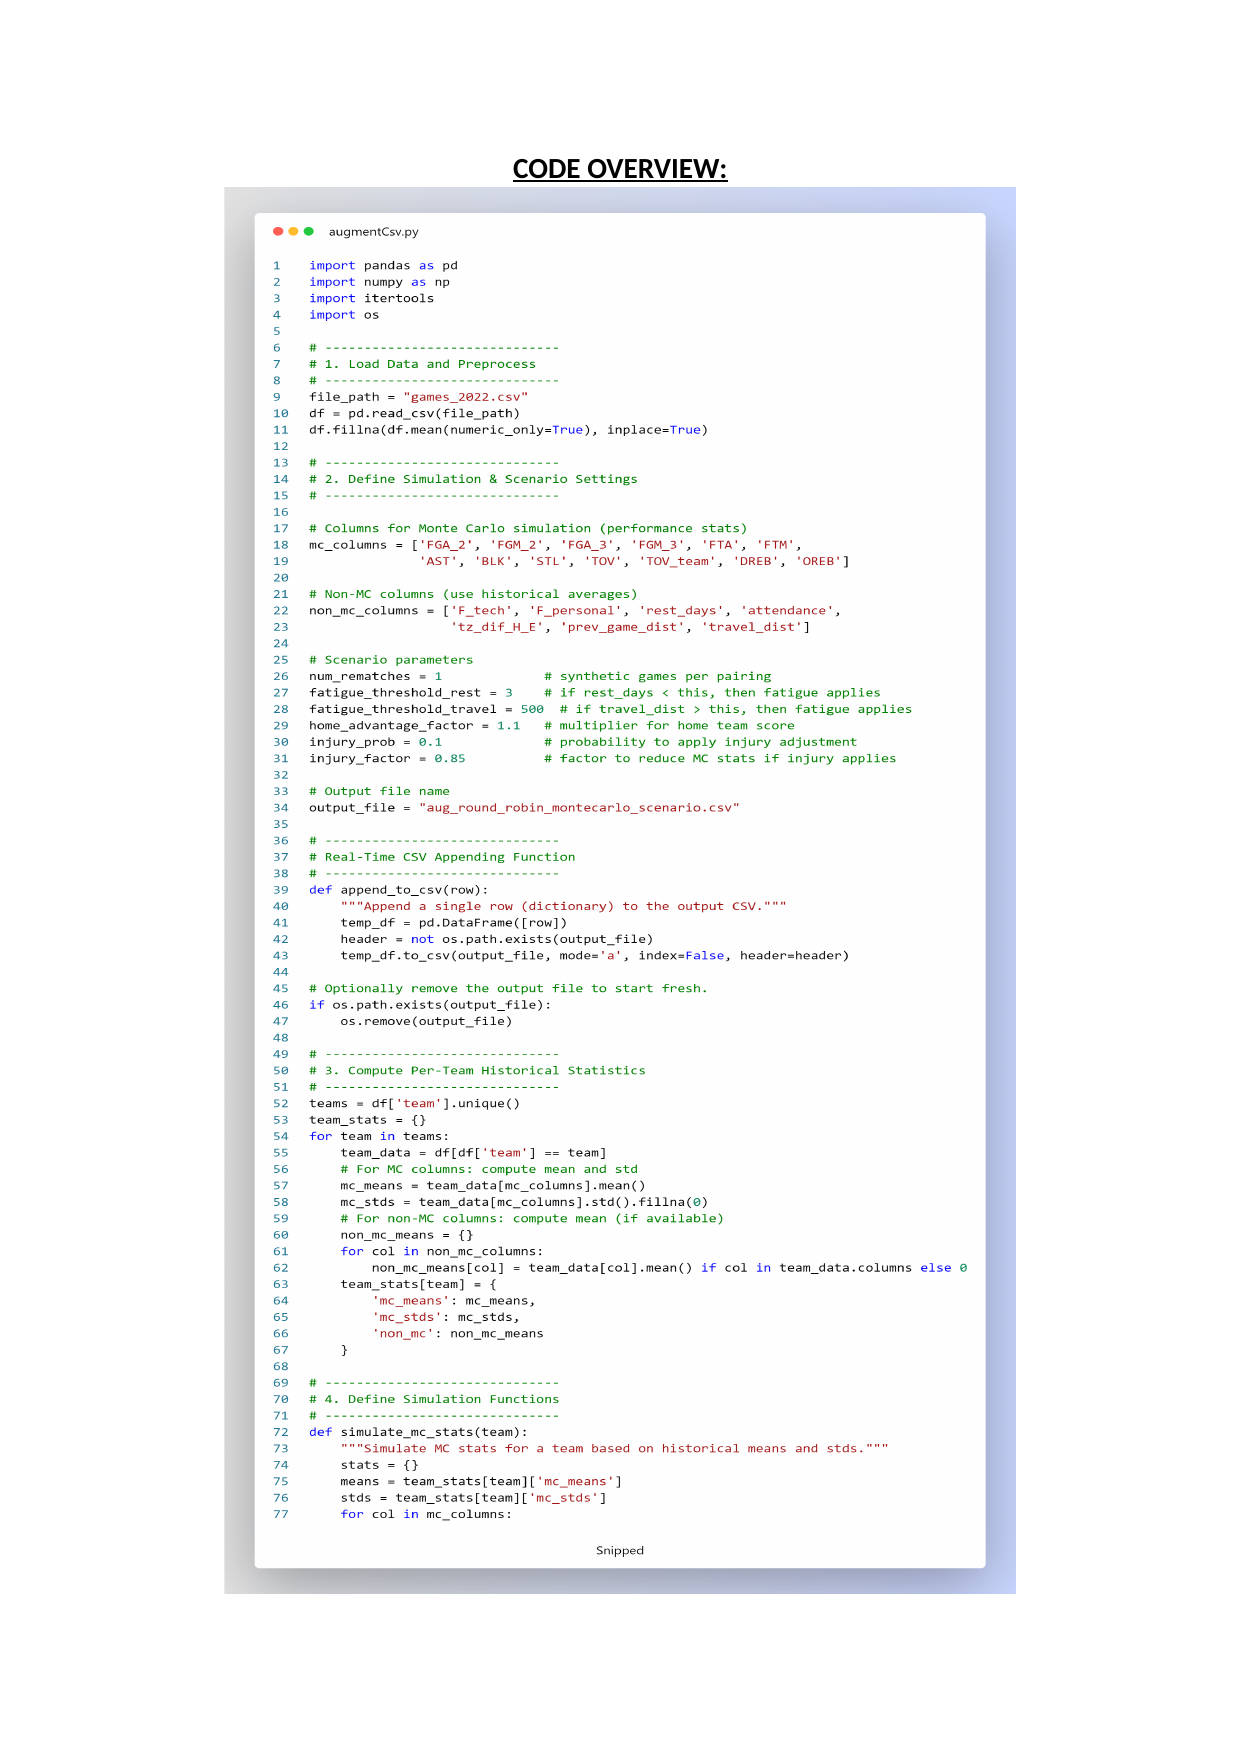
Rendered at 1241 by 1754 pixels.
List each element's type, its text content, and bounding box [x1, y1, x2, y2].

picture [224, 187, 1016, 1594]
